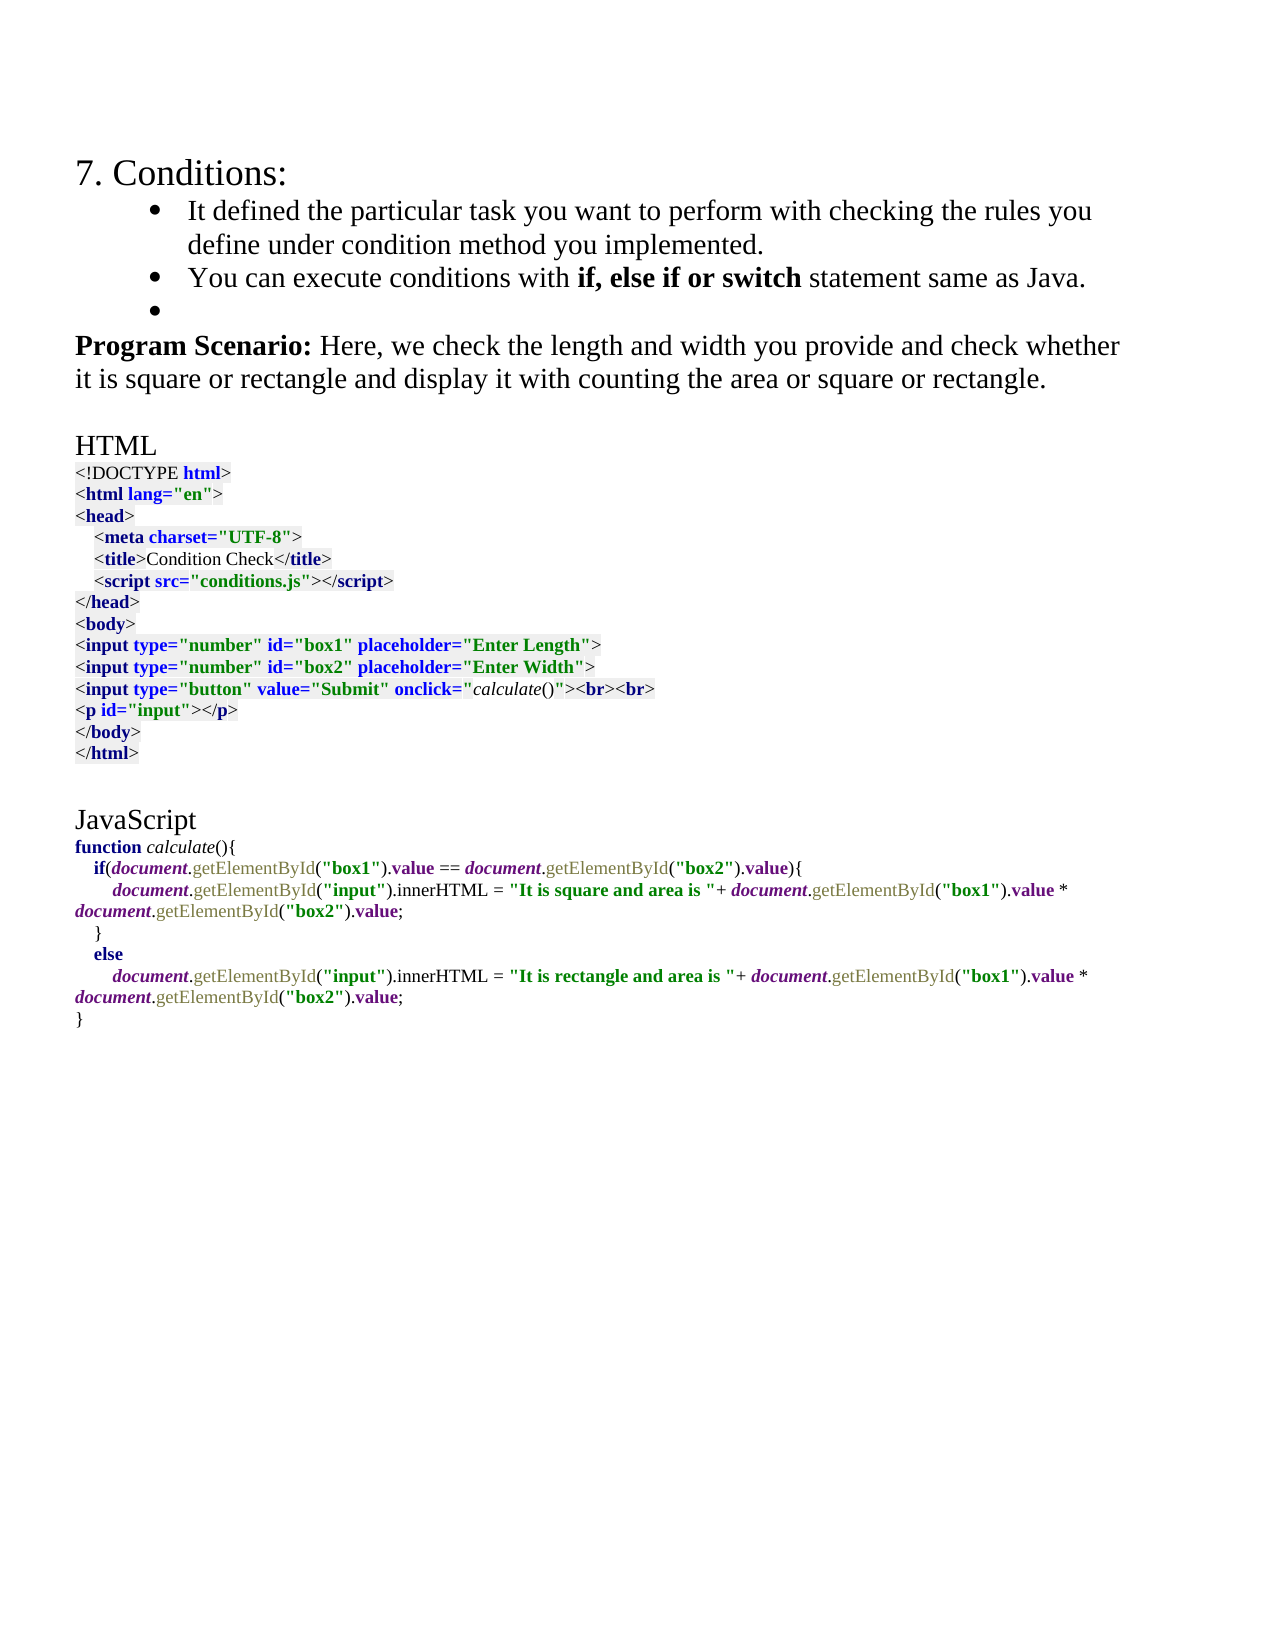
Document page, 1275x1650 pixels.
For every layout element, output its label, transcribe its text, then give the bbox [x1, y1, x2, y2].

text JavaScript [75, 802, 1125, 836]
list Conditions: [75, 150, 1125, 193]
text HTML [75, 428, 1125, 462]
text Program Scenario: Here, we check the length and width you provide and check whether it is square or rectangle and display it with counting the area or square or rectangle. [75, 328, 1125, 395]
text <!DOCTYPE html> <html lang="en"> <head> <meta charset="UTF-8"> <title>Condition Check</title> <script src="conditions.js"></script> </head> <body> <input type="number" id="box1" placeholder="Enter Length"> <input type="number" id="box2" placeholder="Enter Width"> <input type="button" value="Submit" onclick="calculate()"><br><br> <p id="input"></p> </body> </html> [75, 462, 1125, 764]
text function calculate(){ if(document.getElementById("box1").value == document.getElementById("box2").value){ document.getElementById("input").innerHTML = "It is square and area is "+ document.getElementById("box1").value * document.getElementById("box2").value; } else document.getElementById("input").innerHTML = "It is rectangle and area is "+ document.getElementById("box1").value * document.getElementById("box2").value; } [75, 836, 1125, 1029]
list It defined the particular task you want to perform with checking the rules you define under condition method you implemented. [150, 193, 1125, 260]
list You can execute conditions with if, else if or switch statement same as Java. [150, 260, 1125, 294]
